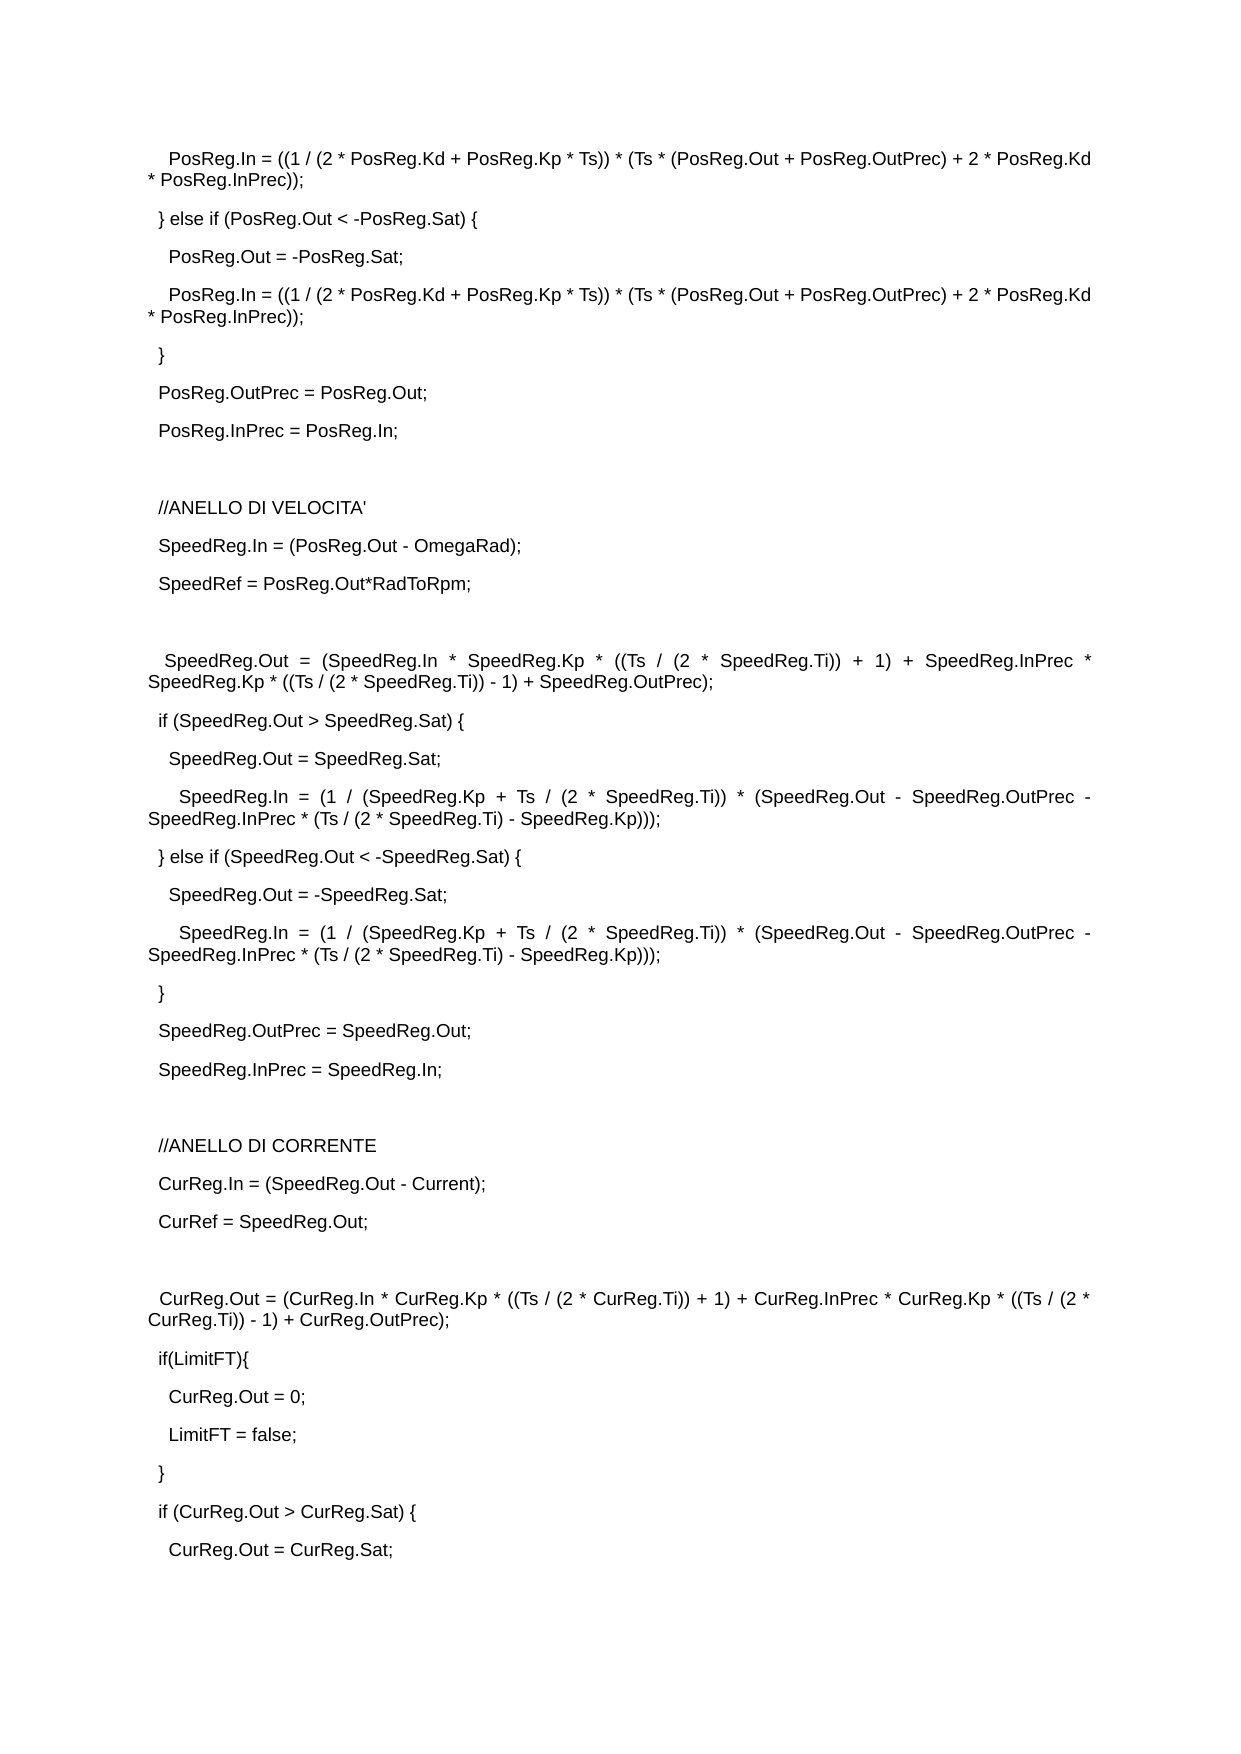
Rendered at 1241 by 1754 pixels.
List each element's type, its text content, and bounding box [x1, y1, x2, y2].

text SpeedRef = PosReg.Out*RadToRpm; [148, 573, 1092, 595]
text //ANELLO DI VELOCITA' [148, 497, 1092, 518]
text CurReg.Out = (CurReg.In * CurReg.Kp * ((Ts / (2 * CurReg.Ti)) + 1) + CurReg.InPrec * CurReg.Kp * ((Ts / (2 * CurReg.Ti)) - 1) + CurReg.OutPrec); [148, 1288, 1092, 1331]
text PosReg.Out = -PosReg.Sat; [148, 246, 1092, 267]
text PosReg.OutPrec = PosReg.Out; [148, 382, 1092, 403]
text SpeedReg.Out = SpeedReg.Sat; [148, 748, 1092, 769]
text SpeedReg.Out = -SpeedReg.Sat; [148, 884, 1092, 905]
text //ANELLO DI CORRENTE [148, 1135, 1092, 1156]
text if (CurReg.Out > CurReg.Sat) { [148, 1500, 1092, 1522]
text } else if (PosReg.Out < -PosReg.Sat) { [148, 207, 1092, 229]
text CurReg.Out = 0; [148, 1386, 1092, 1407]
text CurReg.Out = CurReg.Sat; [148, 1539, 1092, 1560]
text SpeedReg.OutPrec = SpeedReg.Out; [148, 1020, 1092, 1042]
text } [148, 982, 1092, 1003]
text SpeedReg.In = (1 / (SpeedReg.Kp + Ts / (2 * SpeedReg.Ti)) * (SpeedReg.Out - SpeedReg.OutPrec - SpeedReg.InPrec * (Ts / (2 * SpeedReg.Ti) - SpeedReg.Kp))); [148, 922, 1092, 965]
text } else if (SpeedReg.Out < -SpeedReg.Sat) { [148, 846, 1092, 867]
text SpeedReg.In = (1 / (SpeedReg.Kp + Ts / (2 * SpeedReg.Ti)) * (SpeedReg.Out - SpeedReg.OutPrec - SpeedReg.InPrec * (Ts / (2 * SpeedReg.Ti) - SpeedReg.Kp))); [148, 786, 1092, 829]
text } [148, 344, 1092, 365]
text SpeedReg.In = (PosReg.Out - OmegaRad); [148, 535, 1092, 556]
text CurRef = SpeedReg.Out; [148, 1211, 1092, 1233]
text if(LimitFT){ [148, 1347, 1092, 1369]
text SpeedReg.Out = (SpeedReg.In * SpeedReg.Kp * ((Ts / (2 * SpeedReg.Ti)) + 1) + SpeedReg.InPrec * SpeedReg.Kp * ((Ts / (2 * SpeedReg.Ti)) - 1) + SpeedReg.OutPrec); [148, 649, 1092, 693]
text } [148, 1462, 1092, 1484]
text if (SpeedReg.Out > SpeedReg.Sat) { [148, 709, 1092, 731]
text SpeedReg.InPrec = SpeedReg.In; [148, 1058, 1092, 1080]
text CurReg.In = (SpeedReg.Out - Current); [148, 1173, 1092, 1194]
text PosReg.In = ((1 / (2 * PosReg.Kd + PosReg.Kp * Ts)) * (Ts * (PosReg.Out + PosReg.OutPrec) + 2 * PosReg.Kd * PosReg.InPrec)); [148, 284, 1092, 327]
text PosReg.InPrec = PosReg.In; [148, 420, 1092, 442]
text LimitFT = false; [148, 1424, 1092, 1446]
text PosReg.In = ((1 / (2 * PosReg.Kd + PosReg.Kp * Ts)) * (Ts * (PosReg.Out + PosReg.OutPrec) + 2 * PosReg.Kd * PosReg.InPrec)); [148, 148, 1092, 191]
